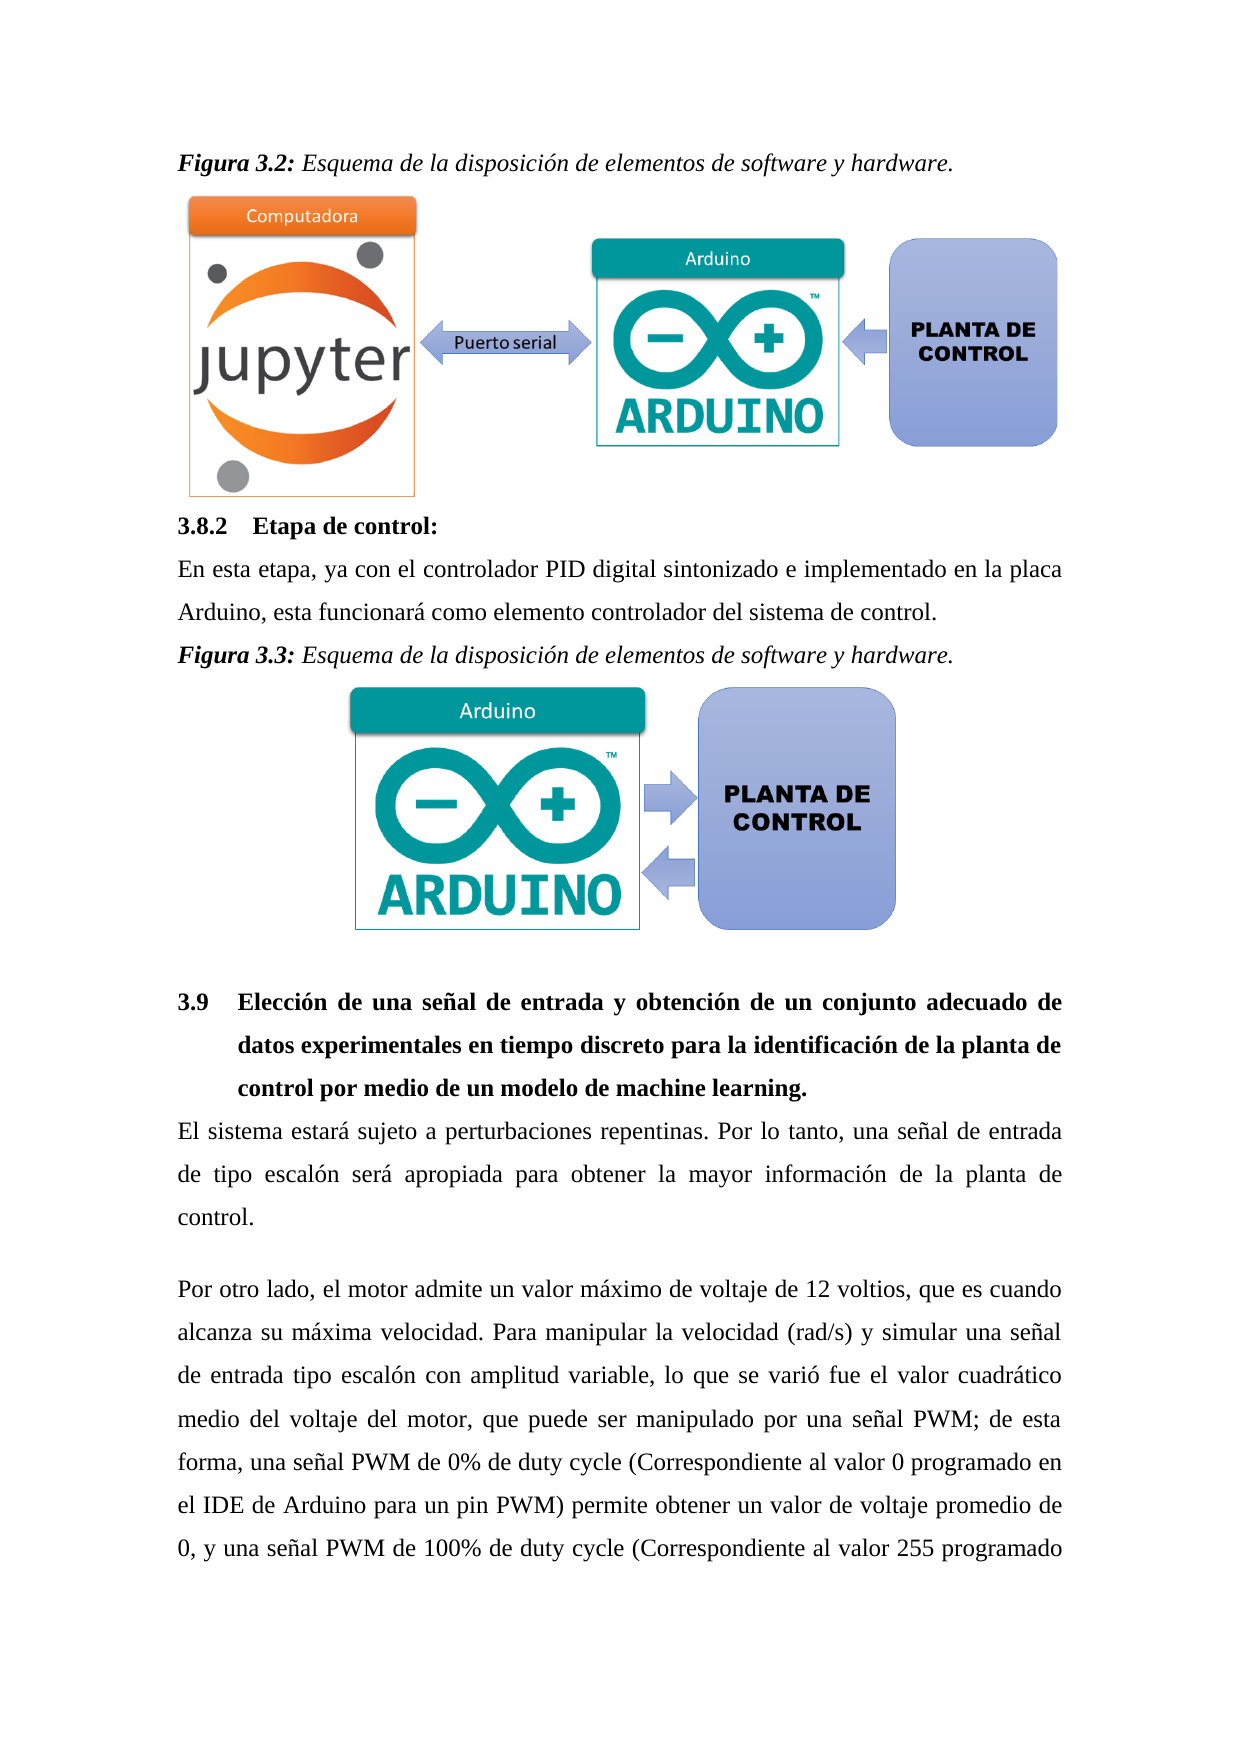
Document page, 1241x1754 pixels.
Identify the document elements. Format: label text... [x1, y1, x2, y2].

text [177, 1274, 1063, 1562]
subtitle Elección de una señal de entrada y obtención de un conjunto adecuado de datos experimentales en tiempo discreto para la identificación de la planta de control por medio de un modelo de machine learning. [177, 987, 1063, 1102]
text Figura 3.2: Esquema de la disposición de elementos de software y hardware. [177, 148, 1063, 176]
picture [183, 193, 1058, 497]
text En esta etapa, ya con el controlador PID digital sintonizado e implementado en la placa Arduino, esta funcionará como elemento controlador del sistema de control. [177, 554, 1063, 626]
subtitle Etapa de control: [177, 511, 1063, 539]
text El sistema estará sujeto a perturbaciones repentinas. Por lo tanto, una señal de entrada de tipo escalón será apropiada para obtener la mayor información de la planta de control. [177, 1116, 1063, 1231]
text Figura 3.3: Esquema de la disposición de elementos de software y hardware. [177, 640, 1063, 669]
picture [344, 683, 896, 930]
